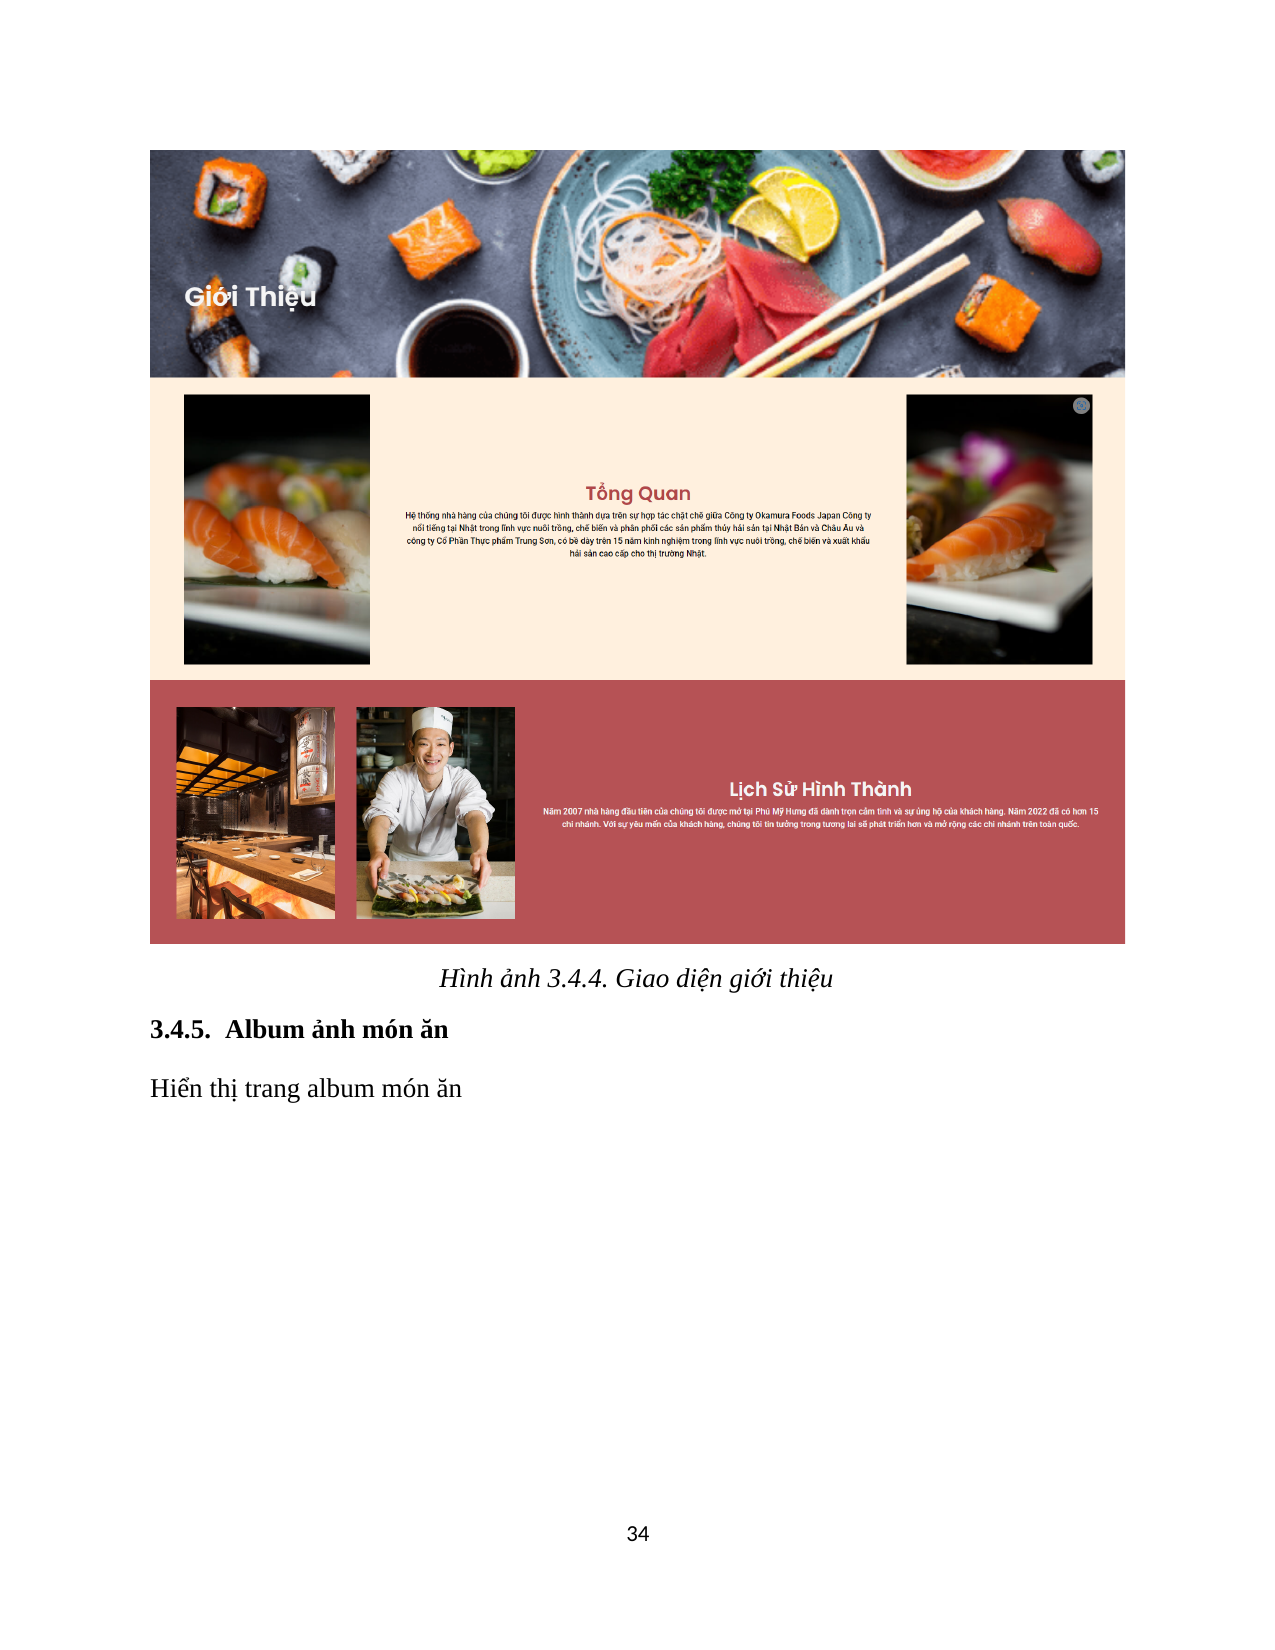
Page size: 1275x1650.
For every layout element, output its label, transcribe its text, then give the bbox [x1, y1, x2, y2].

picture [150, 150, 1125, 944]
text 3.4.5. Album ảnh món ăn [150, 1013, 1125, 1044]
text Hình ảnh 3.4.4. Giao diện giới thiệu [150, 962, 1125, 994]
text Hiển thị trang album món ăn [150, 1072, 1125, 1103]
